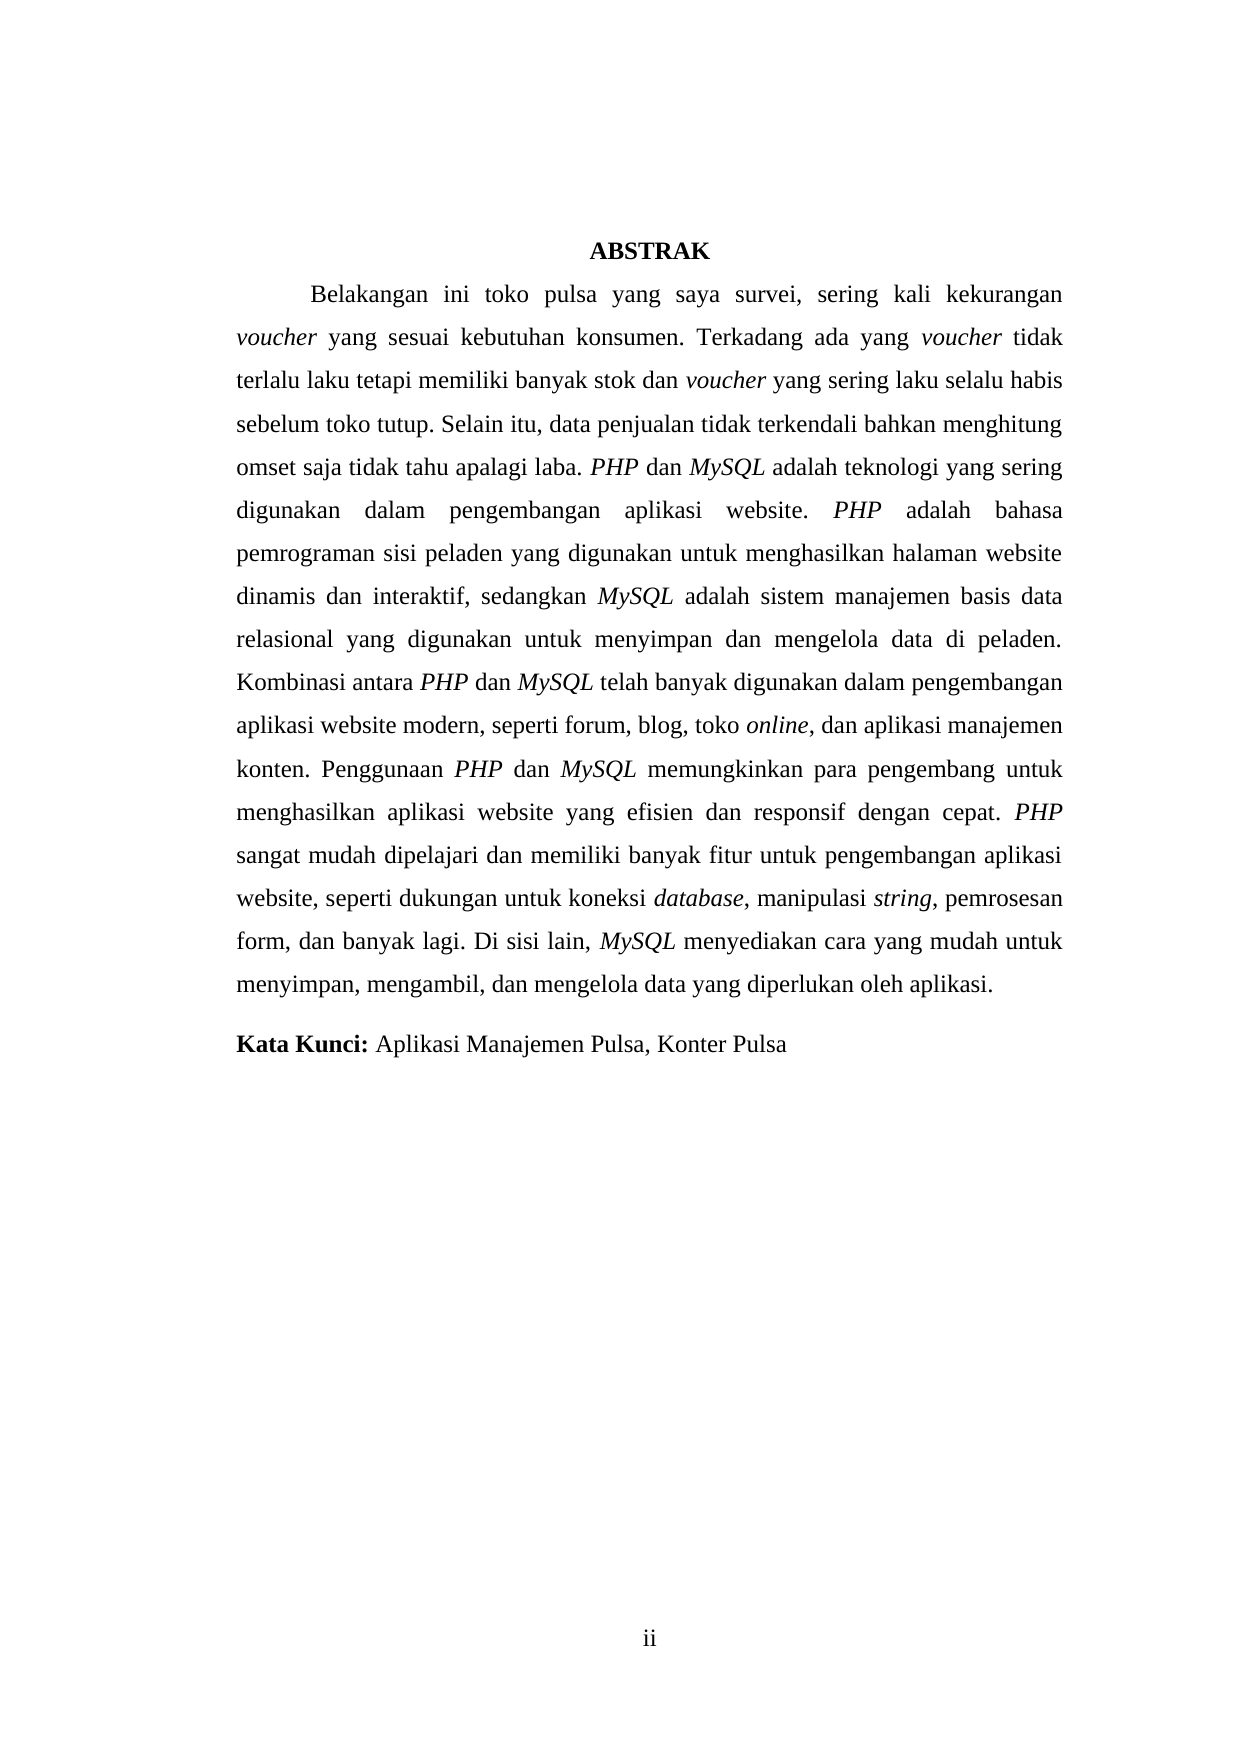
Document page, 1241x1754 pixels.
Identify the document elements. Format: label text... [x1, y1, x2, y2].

text Belakangan ini toko pulsa yang saya survei, sering kali kekurangan voucher yang sesuai kebutuhan konsumen. Terkadang ada yang voucher tidak terlalu laku tetapi memiliki banyak stok dan voucher yang sering laku selalu habis sebelum toko tutup. Selain itu, data penjualan tidak terkendali bahkan menghitung omset saja tidak tahu apalagi laba. PHP dan MySQL adalah teknologi yang sering digunakan dalam pengembangan aplikasi website. PHP adalah bahasa pemrograman sisi peladen yang digunakan untuk menghasilkan halaman website dinamis dan interaktif, sedangkan MySQL adalah sistem manajemen basis data relasional yang digunakan untuk menyimpan dan mengelola data di peladen. Kombinasi antara PHP dan MySQL telah banyak digunakan dalam pengembangan aplikasi website modern, seperti forum, blog, toko online, dan aplikasi manajemen konten. Penggunaan PHP dan MySQL memungkinkan para pengembang untuk menghasilkan aplikasi website yang efisien dan responsif dengan cepat. PHP sangat mudah dipelajari dan memiliki banyak fitur untuk pengembangan aplikasi website, seperti dukungan untuk koneksi database, manipulasi string, pemrosesan form, dan banyak lagi. Di sisi lain, MySQL menyediakan cara yang mudah untuk menyimpan, mengambil, dan mengelola data yang diperlukan oleh aplikasi. [236, 279, 1063, 998]
subtitle ABSTRAK [236, 236, 1063, 265]
text Kata Kunci: Aplikasi Manajemen Pulsa, Konter Pulsa [236, 1029, 1063, 1058]
